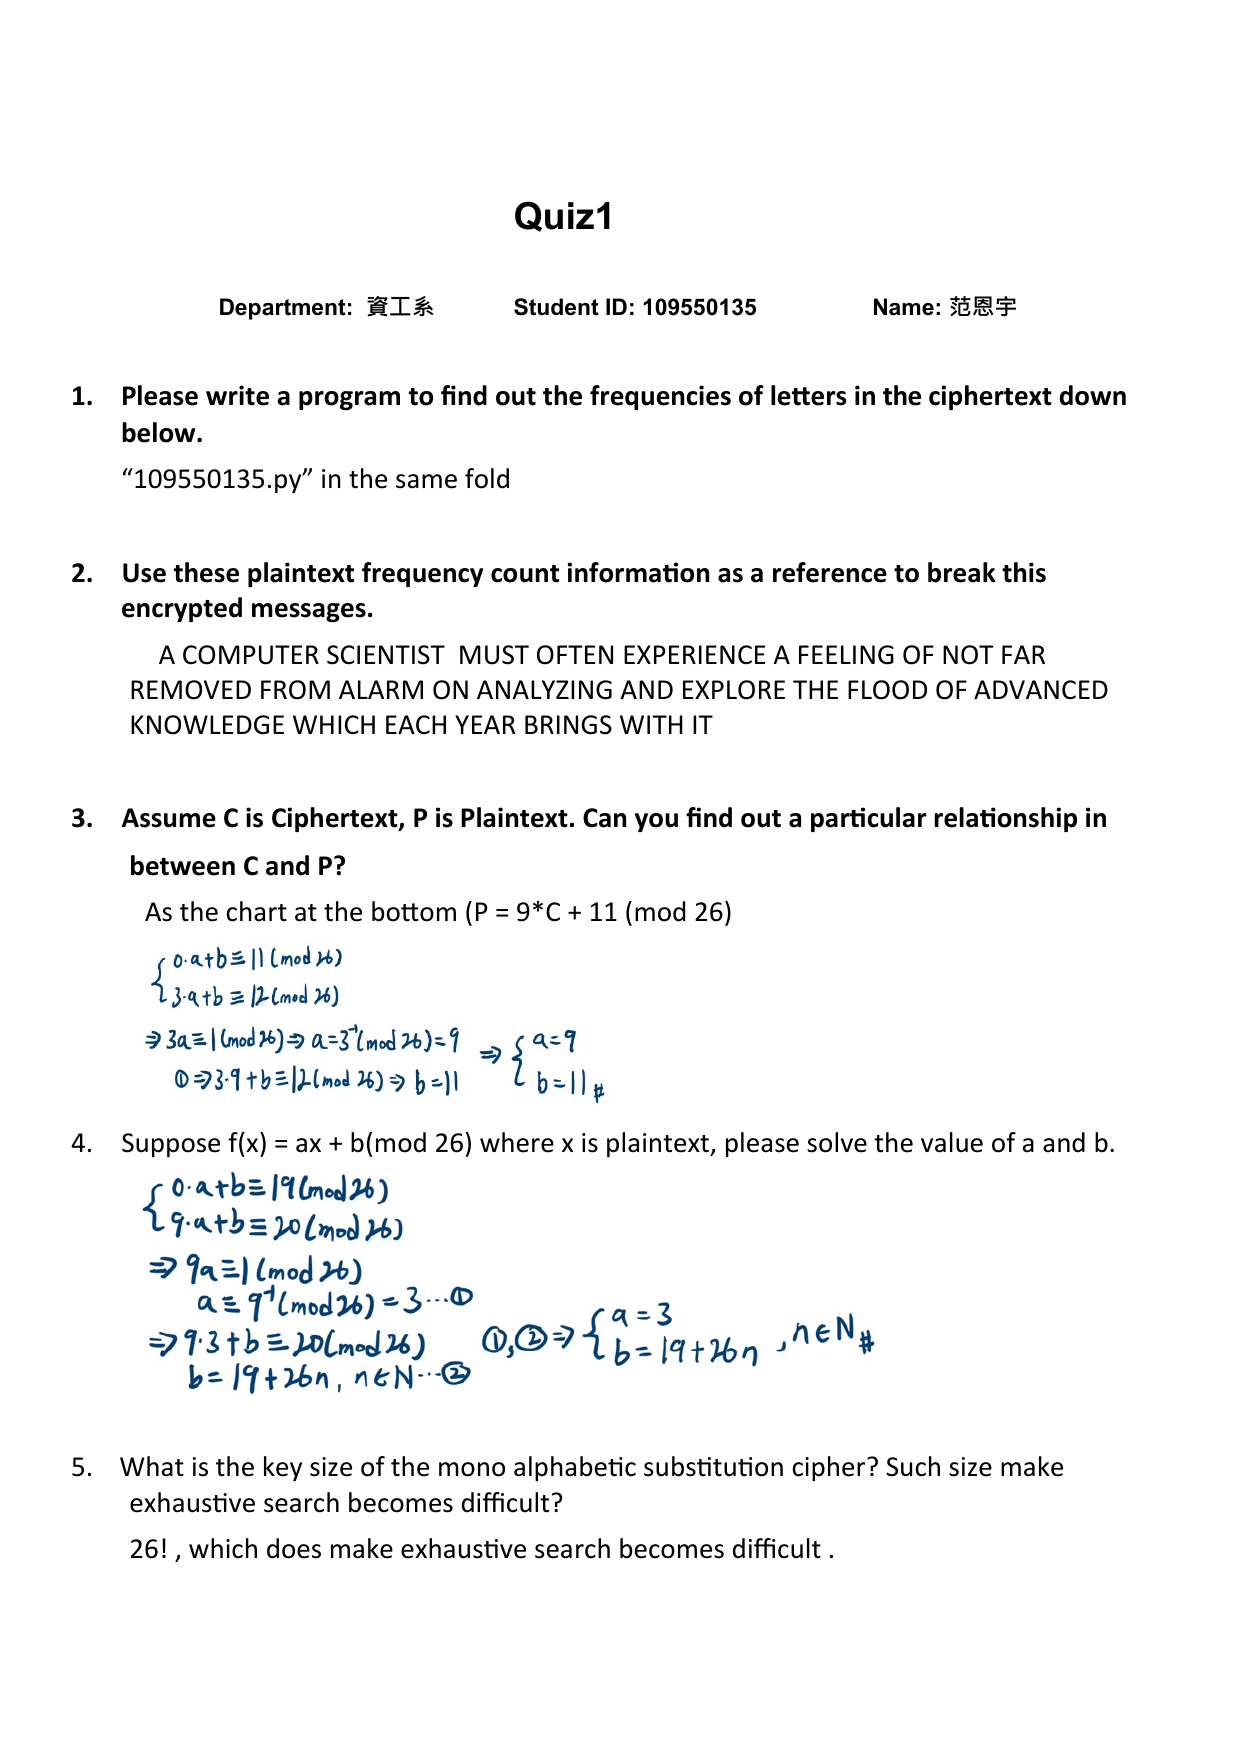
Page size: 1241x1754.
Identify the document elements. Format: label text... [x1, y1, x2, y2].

list Please write a program to find out the frequencies of letters in the ciphertext down below. [71, 376, 1169, 450]
text A COMPUTER SCIENTIST MUST OFTEN EXPERIENCE A FEELING OF NOT FAR REMOVED FROM ALARM ON ANALYZING AND EXPLORE THE FLOOD OF ADVANCED KNOWLEDGE WHICH EACH YEAR BRINGS WITH IT [129, 637, 1169, 741]
text 26! , which does make exhaustive search becomes difficult . [71, 1529, 1169, 1566]
text Quiz1 [439, 195, 1169, 238]
text 4. Suppose f(x) = ax + b(mod 26) where x is plaintext, please solve the value of a and b. [71, 1123, 1169, 1159]
text As the chart at the bottom (P = 9*C + 11 (mod 26) [71, 892, 1169, 928]
text Department: 資工系 Student ID: 109550135 Name: 范恩宇 [144, 281, 1169, 324]
list “109550135.py” in the same fold [121, 459, 1169, 496]
text 2. Use these plaintext frequency count information as a reference to break this encrypted messages. [71, 555, 1169, 624]
text 5. What is the key size of the mono alphabetic substitution cipher? Such size make exhaustive search becomes difficult? [71, 1447, 1169, 1520]
picture [132, 1170, 881, 1400]
text between C and P? [71, 847, 1169, 882]
picture [135, 938, 611, 1109]
text 3. Assume C is Ciphertext, P is Plaintext. Can you find out a particular relationship in [71, 798, 1169, 835]
